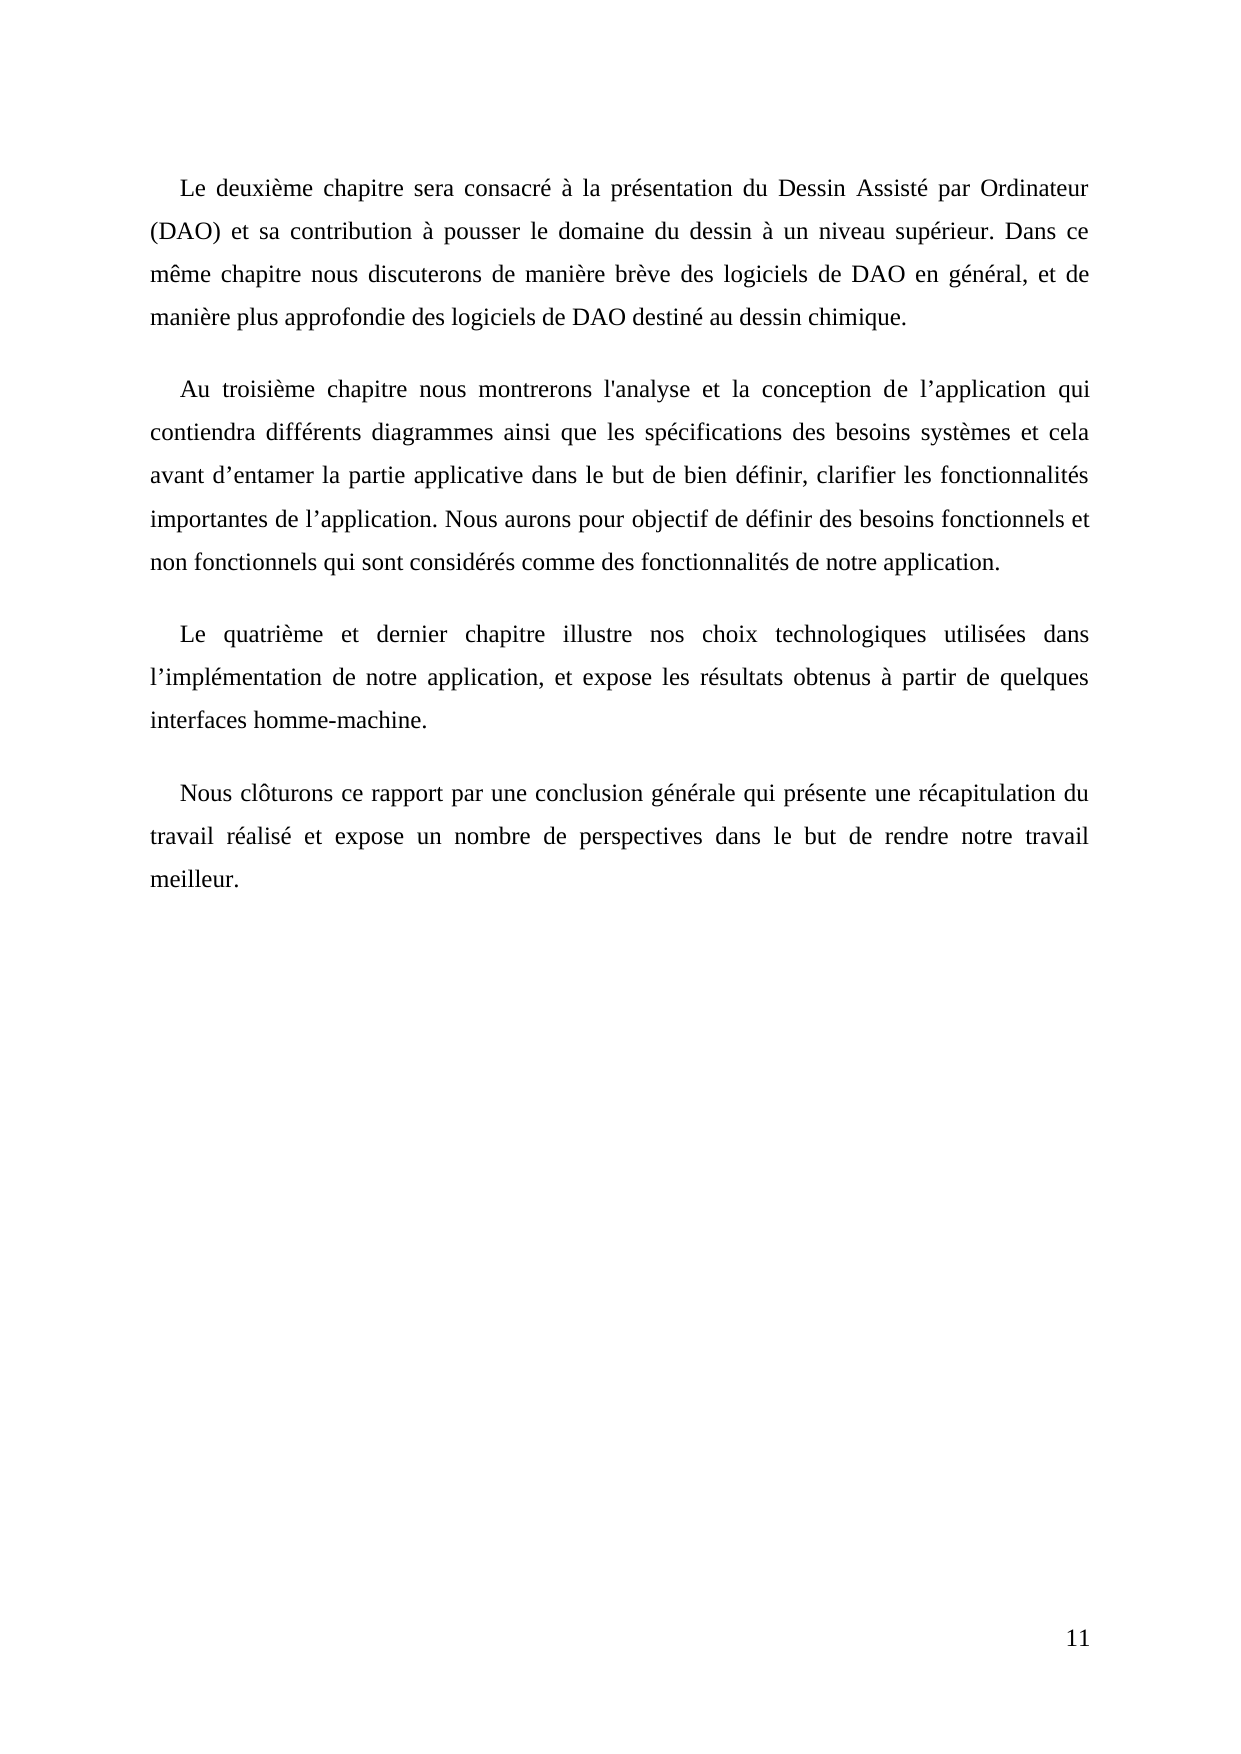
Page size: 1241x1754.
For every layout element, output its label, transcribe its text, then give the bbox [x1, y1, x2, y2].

text Au troisième chapitre nous montrerons l'analyse et la conception de l’application qui contiendra différents diagrammes ainsi que les spécifications des besoins systèmes et cela avant d’entamer la partie applicative dans le but de bien définir, clarifier les fonctionnalités importantes de l’application. Nous aurons pour objectif de définir des besoins fonctionnels et non fonctionnels qui sont considérés comme des fonctionnalités de notre application. [150, 374, 1090, 576]
text Le quatrième et dernier chapitre illustre nos choix technologiques utilisées dans l’implémentation de notre application, et expose les résultats obtenus à partir de quelques interfaces homme-machine. [150, 619, 1090, 734]
text Le deuxième chapitre sera consacré à la présentation du Dessin Assisté par Ordinateur (DAO) et sa contribution à pousser le domaine du dessin à un niveau supérieur. Dans ce même chapitre nous discuterons de manière brève des logiciels de DAO en général, et de manière plus approfondie des logiciels de DAO destiné au dessin chimique. [150, 173, 1090, 331]
text Nous clôturons ce rapport par une conclusion générale qui présente une récapitulation du travail réalisé et expose un nombre de perspectives dans le but de rendre notre travail meilleur. [150, 778, 1090, 893]
